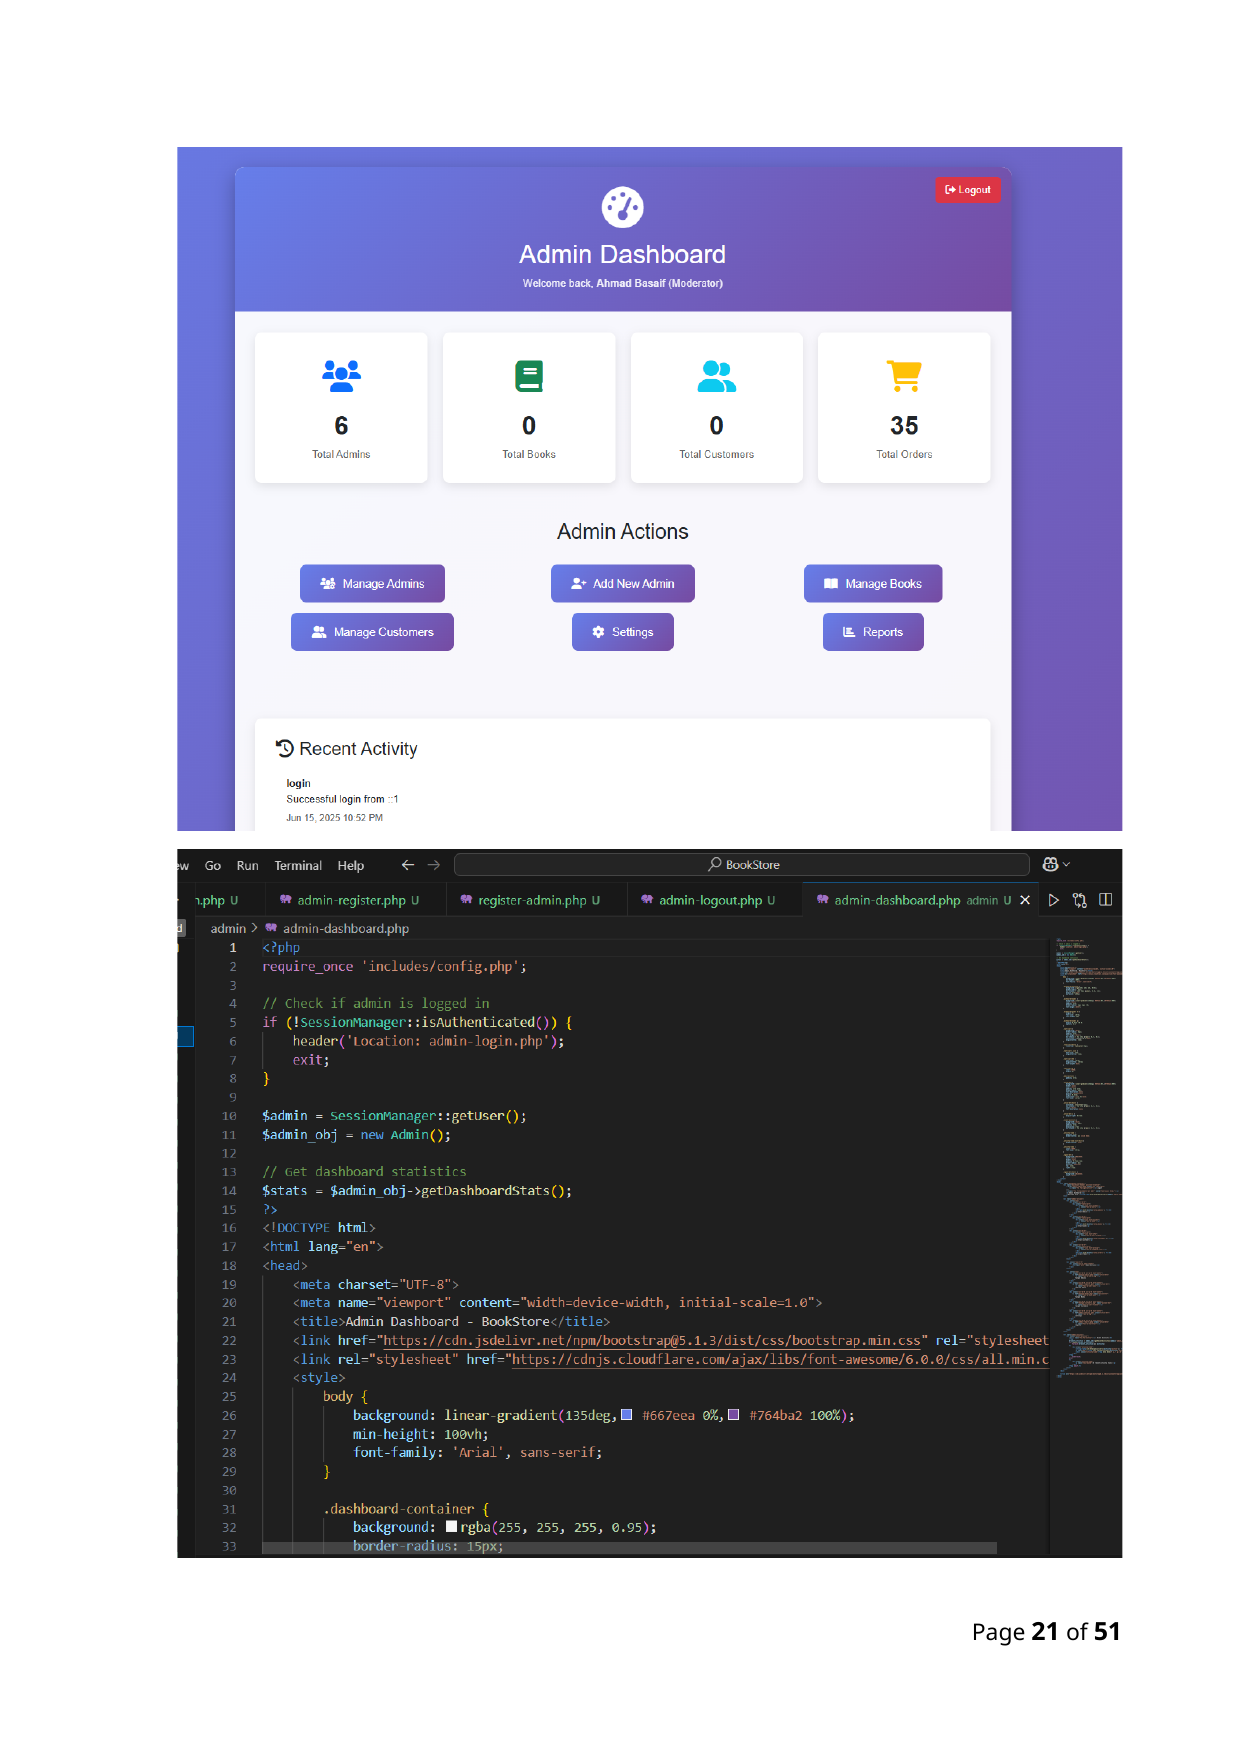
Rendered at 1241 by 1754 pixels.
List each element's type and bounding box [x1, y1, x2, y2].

picture [177, 147, 1123, 831]
picture [177, 849, 1123, 1558]
